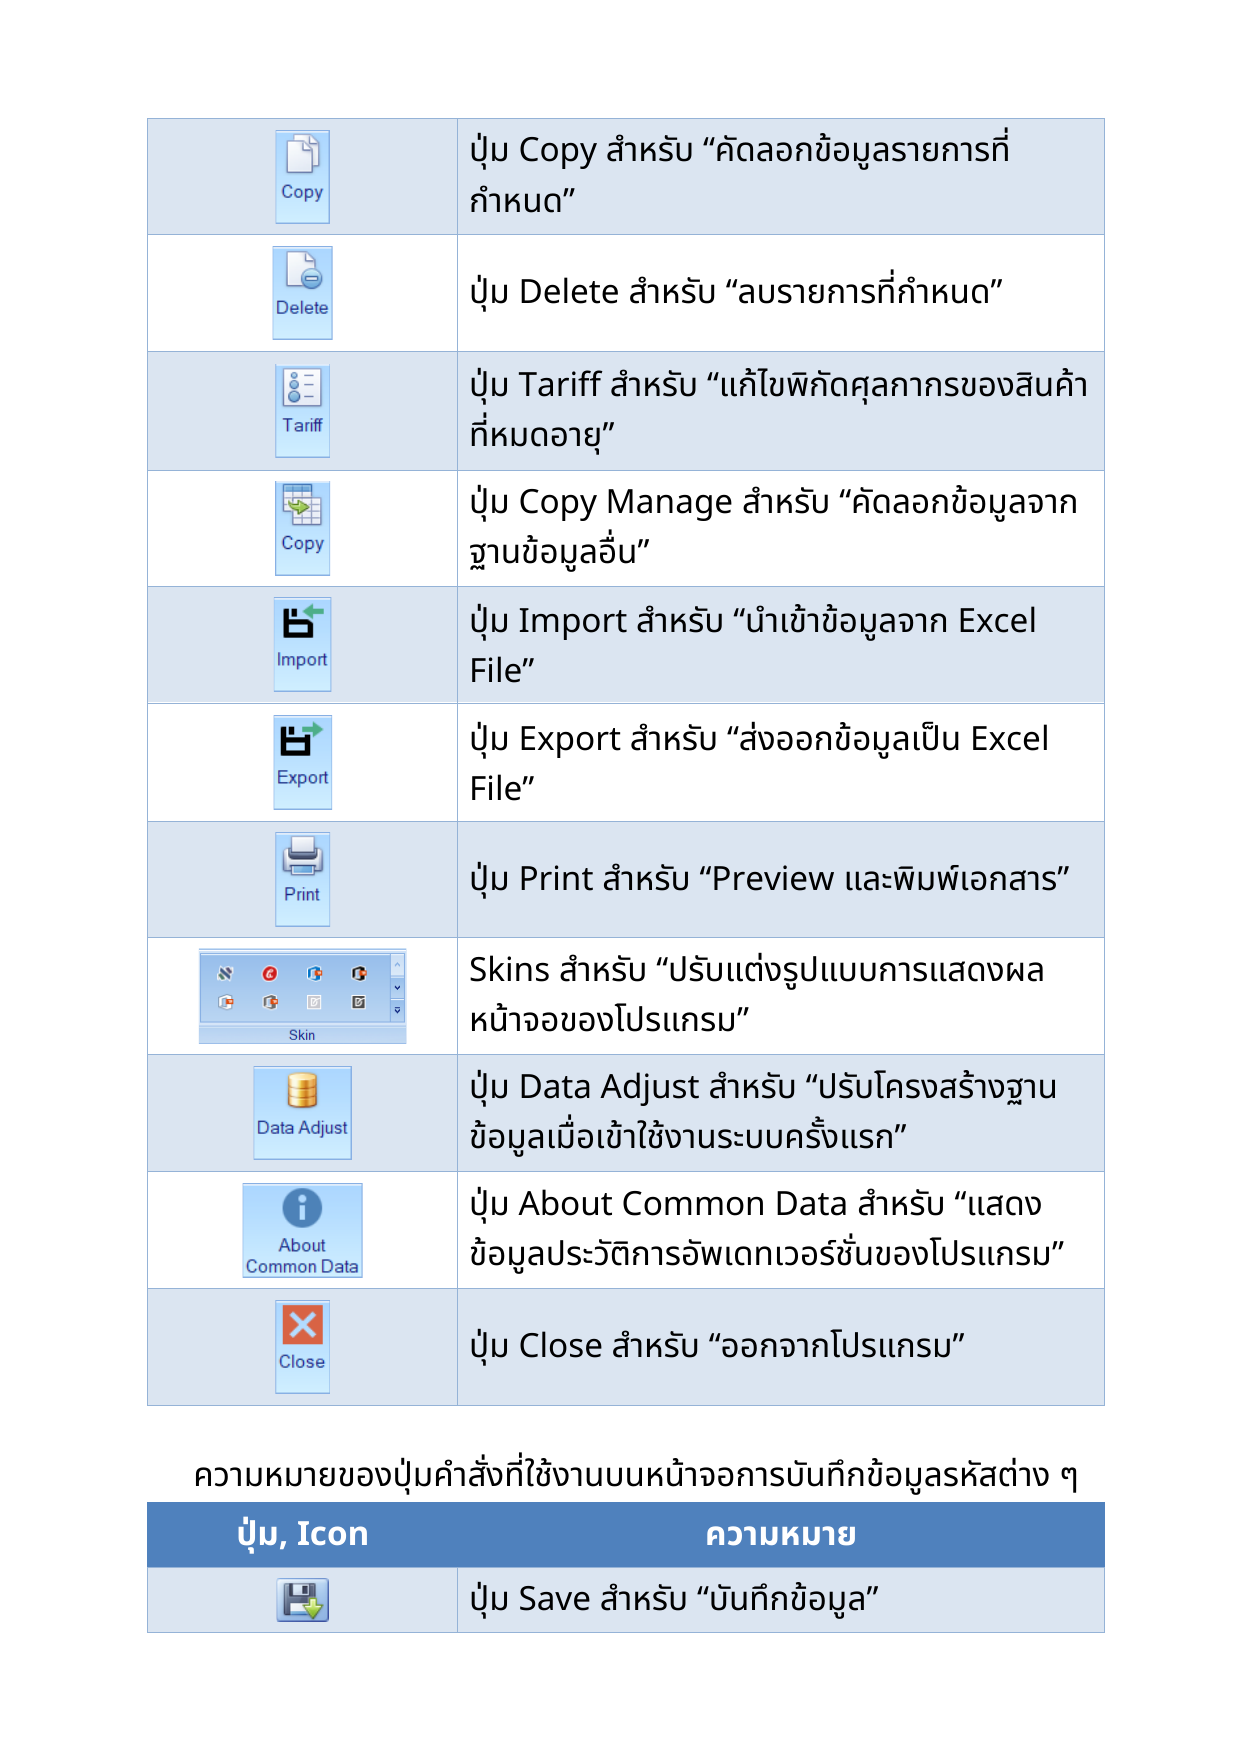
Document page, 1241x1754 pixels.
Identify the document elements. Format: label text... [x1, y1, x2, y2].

table_cell ปุ่ม About Common Data สำหรับ “แสดงข้อมูลประวัติการอัพเดทเวอร์ชั่นของโปรแกรม” [458, 1172, 1104, 1288]
table_cell [148, 1055, 457, 1171]
table_cell ปุ่ม Tariff สำหรับ “แก้ไขพิกัดศุลกากรของสินค้าที่หมดอายุ” [458, 352, 1104, 470]
picture [273, 597, 332, 692]
table_cell [148, 1568, 457, 1632]
table_cell [148, 704, 457, 821]
picture [242, 1183, 363, 1278]
picture [275, 130, 330, 224]
table_cell ปุ่ม Delete สำหรับ “ลบรายการที่กำหนด” [458, 235, 1104, 351]
picture [253, 1066, 352, 1160]
table_cell [148, 235, 457, 351]
table_cell ปุ่ม Copy สำหรับ “คัดลอกข้อมูลรายการที่กำหนด” [458, 119, 1104, 234]
table_cell [148, 1172, 457, 1288]
table_cell [148, 119, 457, 234]
table_cell ปุ่ม Close สำหรับ “ออกจากโปรแกรม” [458, 1289, 1104, 1405]
table_cell [148, 471, 457, 586]
table_cell [148, 1289, 457, 1405]
table_cell ปุ่ม Save สำหรับ “บันทึกข้อมูล” [458, 1568, 1104, 1632]
picture [275, 364, 330, 458]
table_cell ปุ่ม Copy Manage สำหรับ “คัดลอกข้อมูลจากฐานข้อมูลอื่น” [458, 471, 1104, 586]
text ความหมายของปุ่มคำสั่งที่ใช้งานบนหน้าจอการบันทึกข้อมูลรหัสต่าง ๆ [118, 1451, 1122, 1502]
table_cell Skins สำหรับ “ปรับแต่งรูปแบบการแสดงผลหน้าจอของโปรแกรม” [458, 938, 1104, 1054]
table_cell ปุ่ม Export สำหรับ “ส่งออกข้อมูลเป็น Excel File” [458, 704, 1104, 821]
picture [273, 715, 333, 810]
picture [272, 246, 333, 340]
table_cell [148, 587, 457, 702]
table_header ปุ่ม, Icon [148, 1503, 457, 1567]
table_header ความหมาย [458, 1503, 1104, 1567]
table_cell ปุ่ม Print สำหรับ “Preview และพิมพ์เอกสาร” [458, 822, 1104, 937]
picture [275, 1300, 330, 1394]
table_cell ปุ่ม Import สำหรับ “นำเข้าข้อมูลจาก Excel File” [458, 587, 1104, 702]
table_cell [148, 822, 457, 937]
table_cell [148, 938, 457, 1054]
picture [198, 948, 407, 1044]
table_cell ปุ่ม Data Adjust สำหรับ “ปรับโครงสร้างฐานข้อมูลเมื่อเข้าใช้งานระบบครั้งแรก” [458, 1055, 1104, 1171]
picture [275, 832, 331, 927]
table_cell [148, 352, 457, 470]
picture [275, 481, 331, 576]
picture [276, 1578, 329, 1622]
